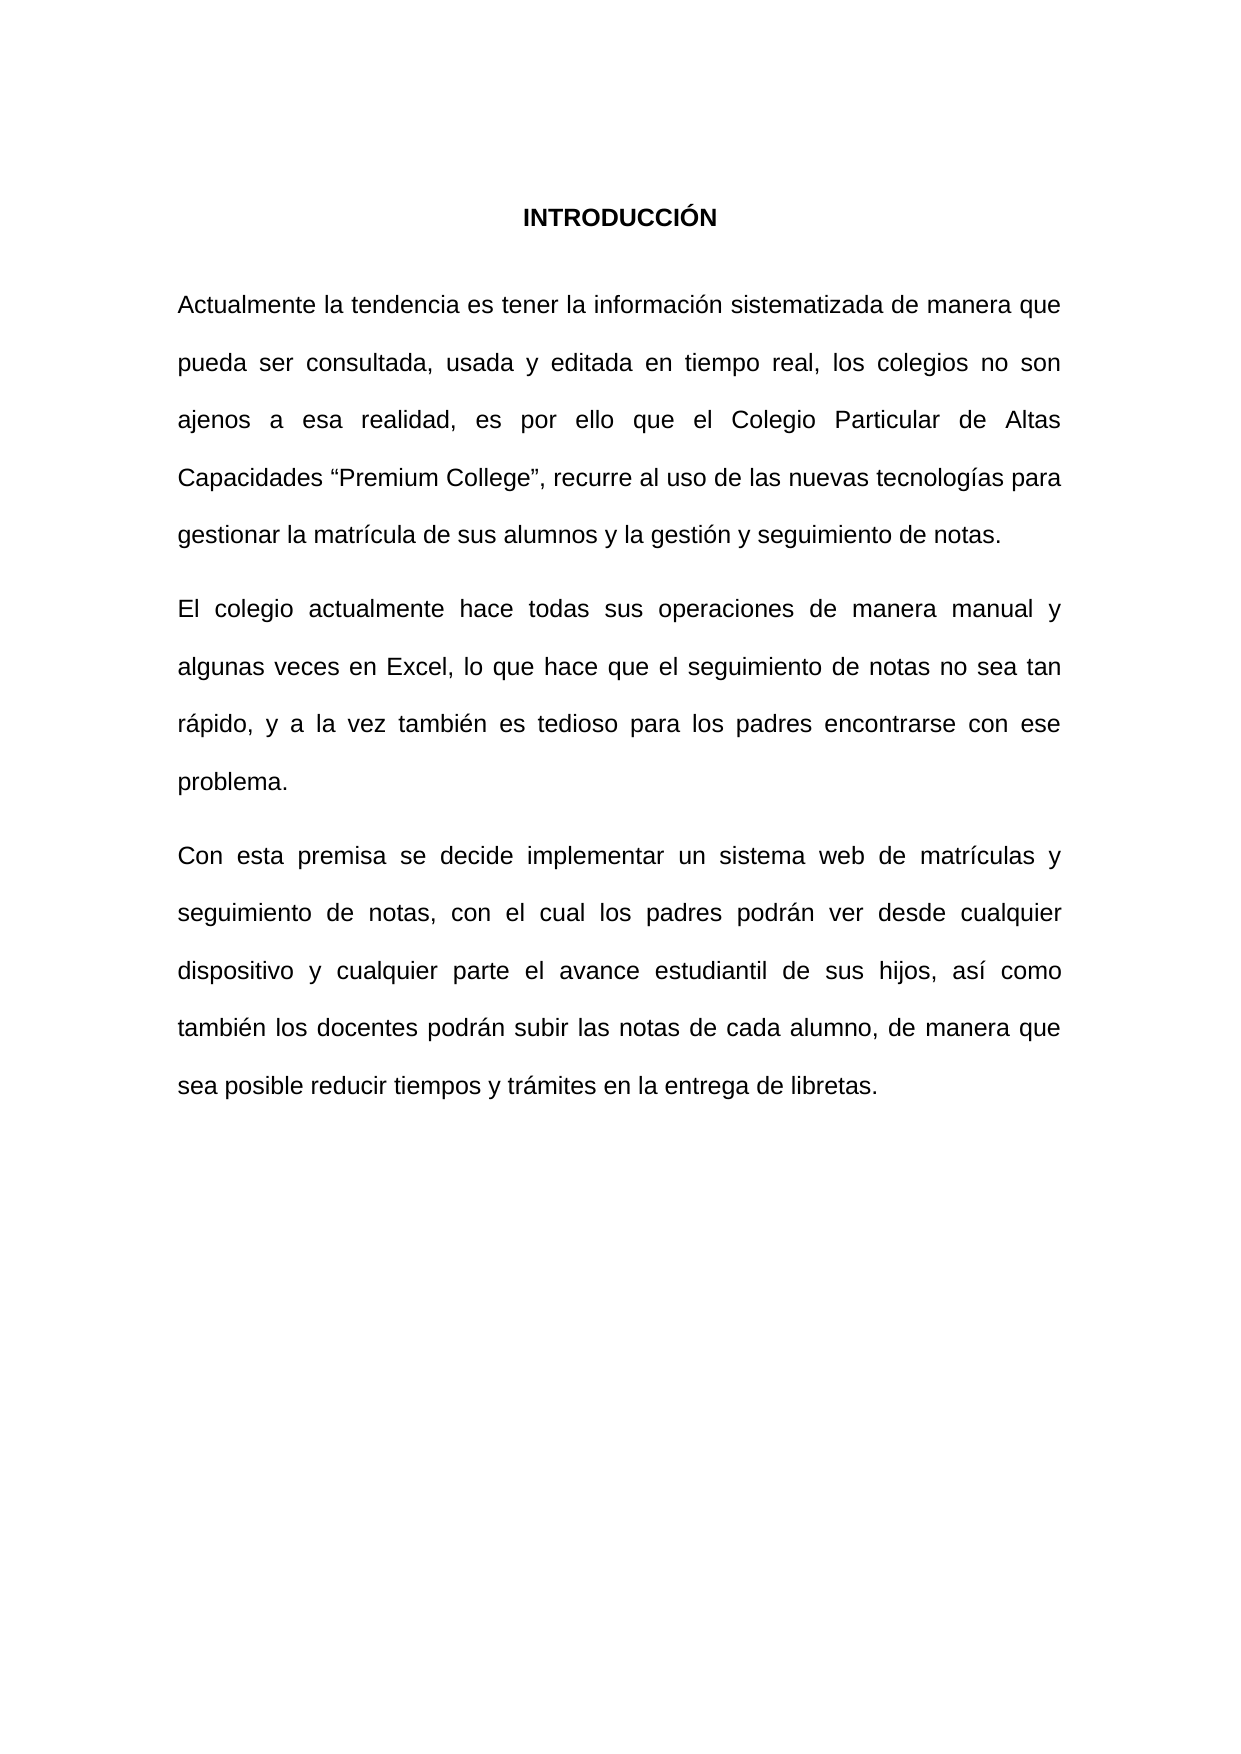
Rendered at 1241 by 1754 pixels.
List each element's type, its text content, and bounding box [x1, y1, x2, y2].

text El colegio actualmente hace todas sus operaciones de manera manual y algunas veces en Excel, lo que hace que el seguimiento de notas no sea tan rápido, y a la vez también es tedioso para los padres encontrarse con ese problema. [177, 594, 1063, 795]
text Con esta premisa se decide implementar un sistema web de matrículas y seguimiento de notas, con el cual los padres podrán ver desde cualquier dispositivo y cualquier parte el avance estudiantil de sus hijos, así como también los docentes podrán subir las notas de cada alumno, de manera que sea posible reducir tiempos y trámites en la entrega de libretas. [177, 841, 1063, 1099]
text Actualmente la tendencia es tener la información sistematizada de manera que pueda ser consultada, usada y editada en tiempo real, los colegios no son ajenos a esa realidad, es por ello que el Colegio Particular de Altas Capacidades “Premium College”, recurre al uso de las nuevas tecnologías para gestionar la matrícula de sus alumnos y la gestión y seguimiento de notas. [177, 290, 1063, 549]
subtitle INTRODUCCIÓN [177, 203, 1063, 232]
